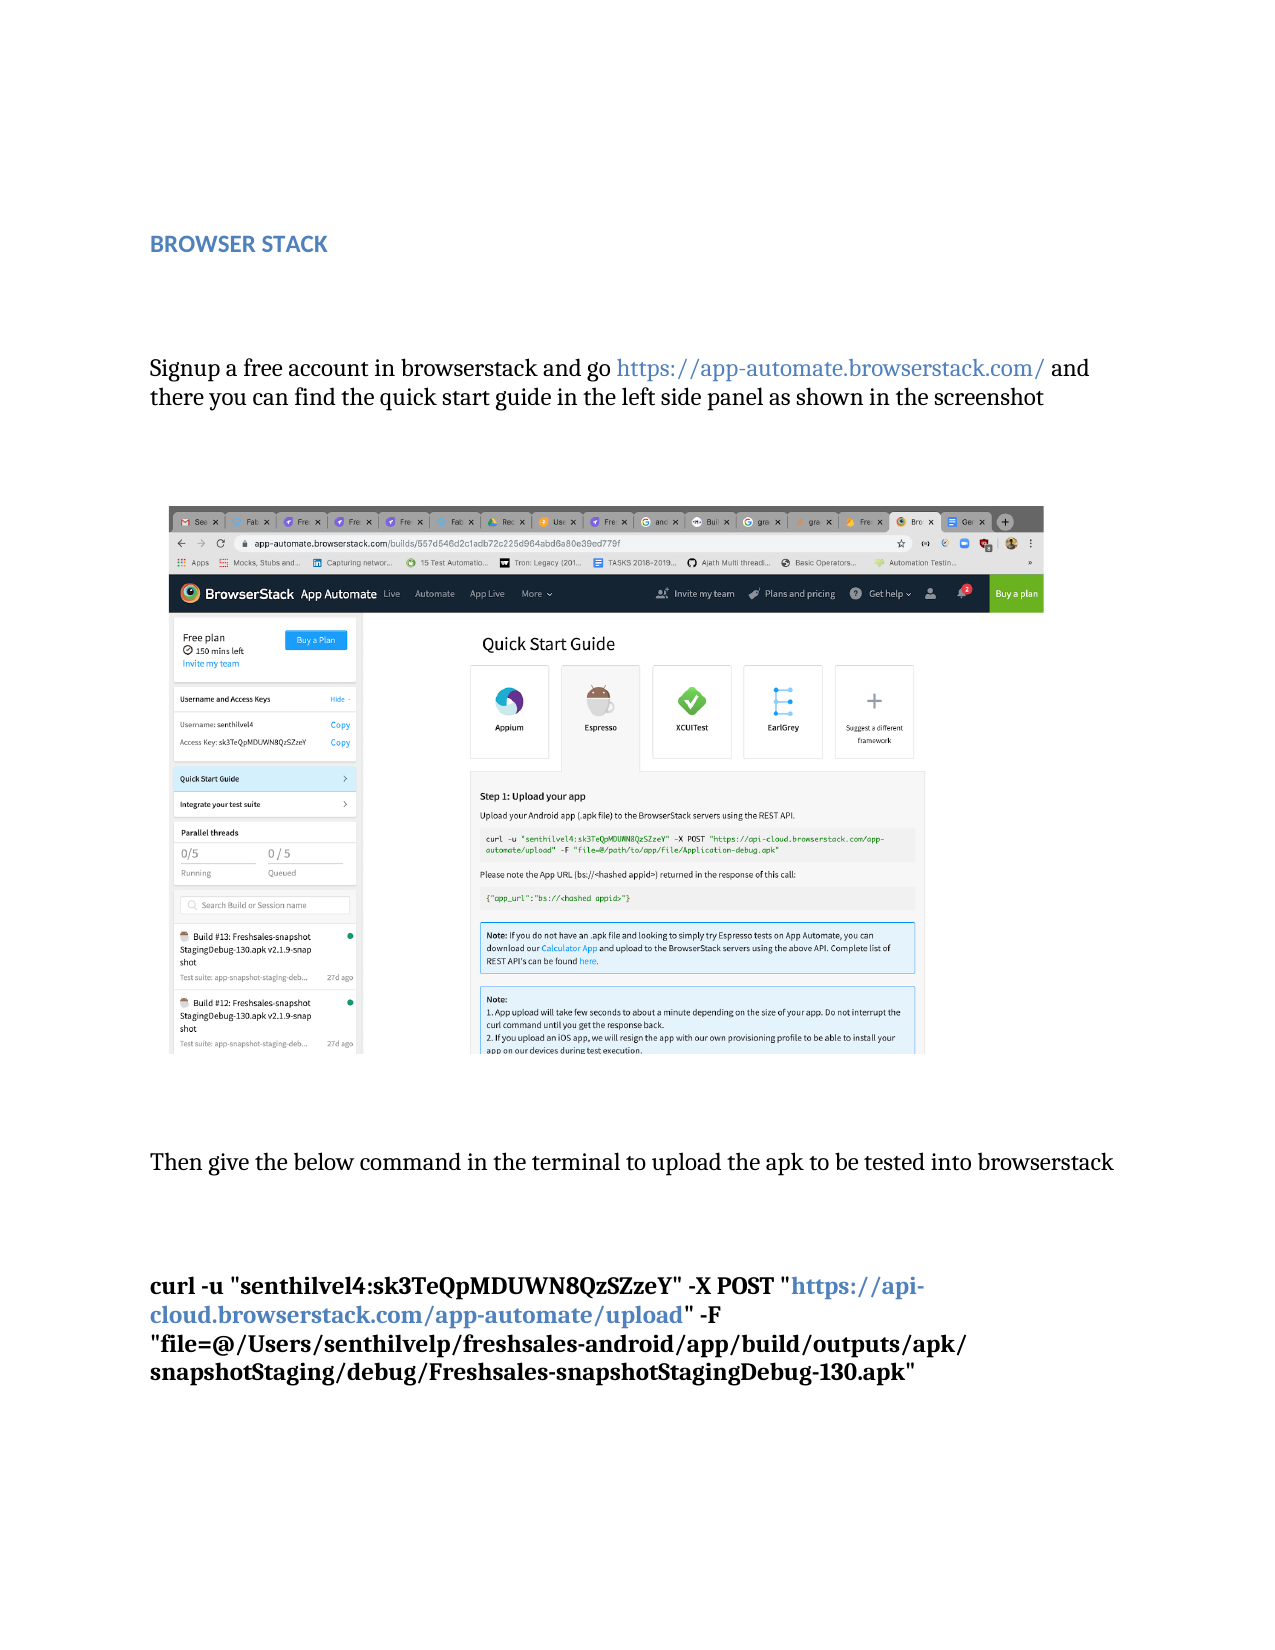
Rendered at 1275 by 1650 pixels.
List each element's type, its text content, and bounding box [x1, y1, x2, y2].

text curl -u "senthilvel4:sk3TeQpMDUWN8QzSZzeY" -X POST "https://api-cloud.browserstack.com/app-automate/upload" -F "file=@/Users/senthilvelp/freshsales-android/app/build/outputs/apk/snapshotStaging/debug/Freshsales-snapshotStagingDebug-130.apk" [150, 1272, 1125, 1387]
text Then give the below command in the terminal to upload the apk to be tested into browserstack [150, 1148, 1125, 1177]
text Signup a free account in browserstack and go https://app-automate.browserstack.com/ and there you can find the quick start guide in the left side panel as shown in the screenshot [150, 354, 1125, 411]
picture [168, 506, 1044, 1054]
subtitle BROWSER STACK [150, 228, 1125, 259]
